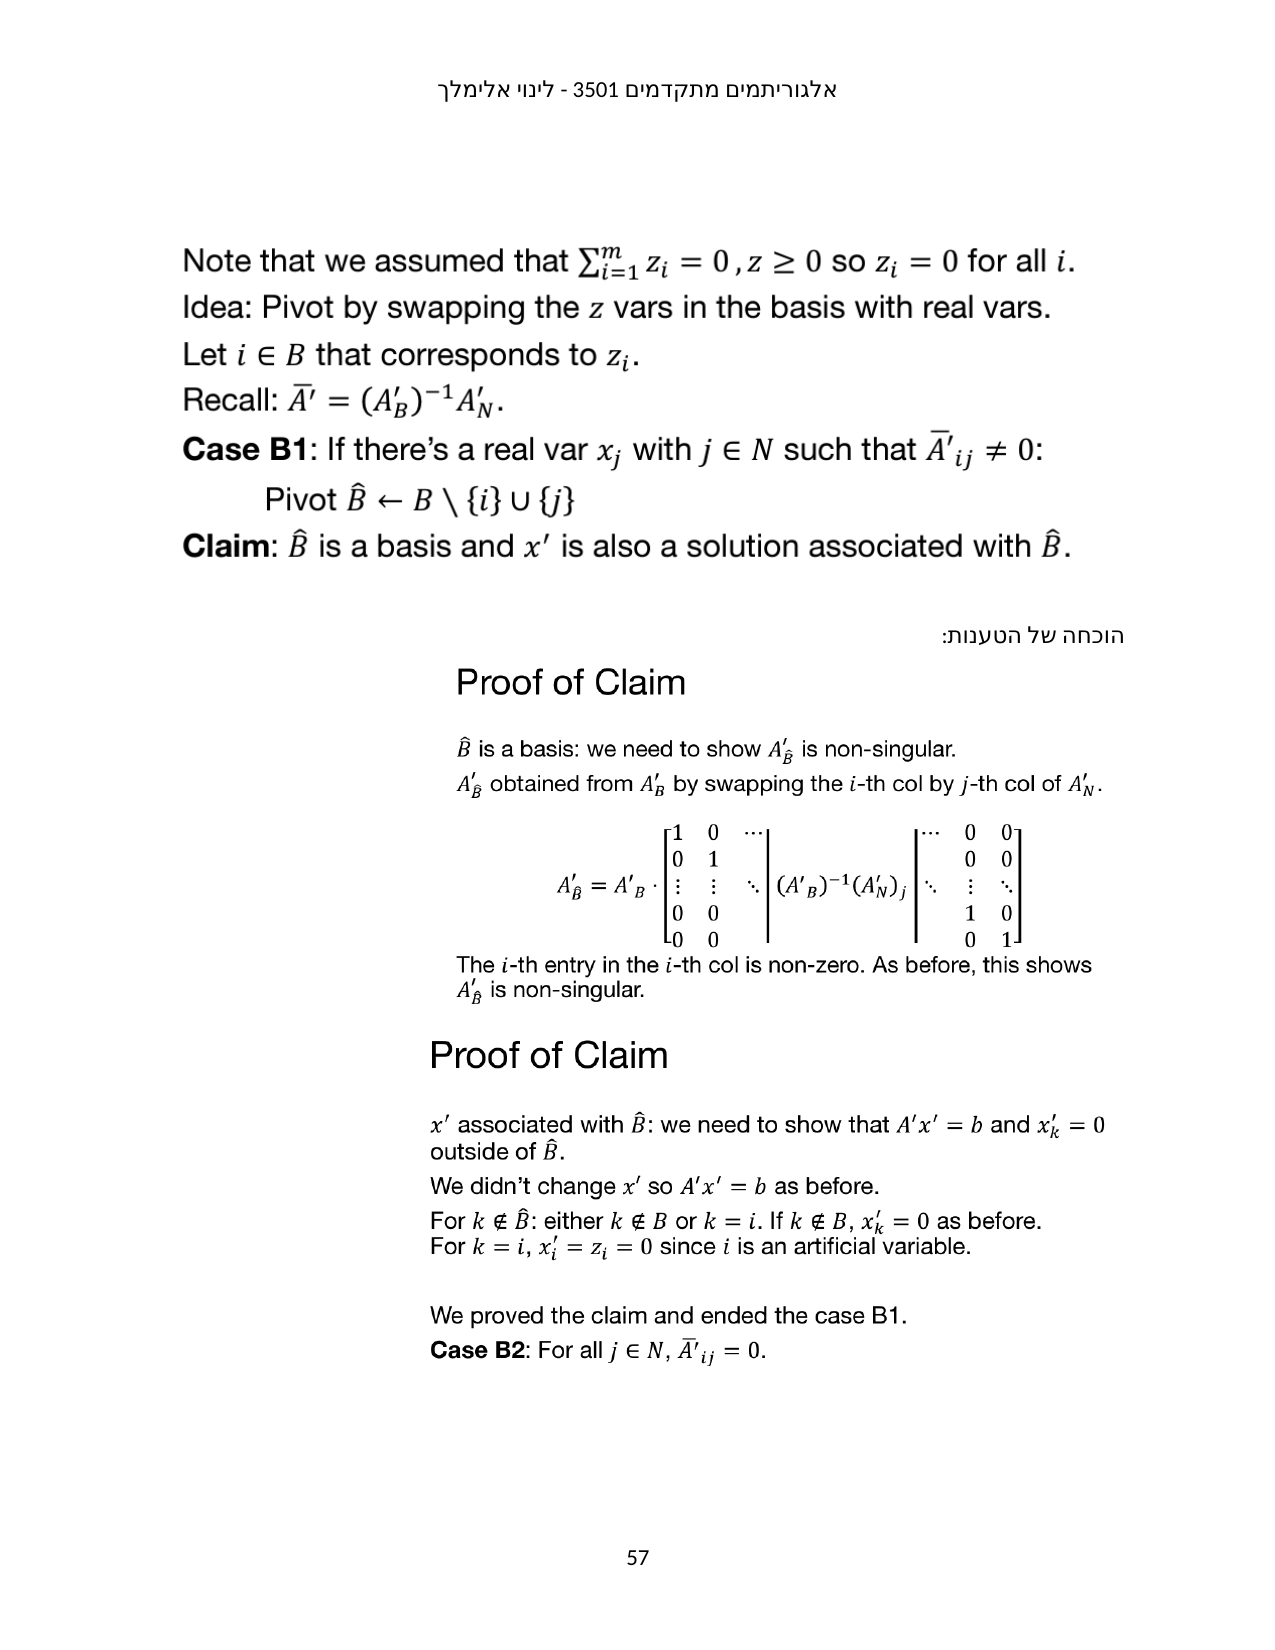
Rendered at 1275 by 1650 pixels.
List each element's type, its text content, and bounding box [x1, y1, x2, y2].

picture [411, 1020, 1125, 1366]
text הוכחה של הטענות: [150, 621, 1125, 649]
picture [426, 653, 1125, 1017]
picture [150, 213, 1125, 586]
